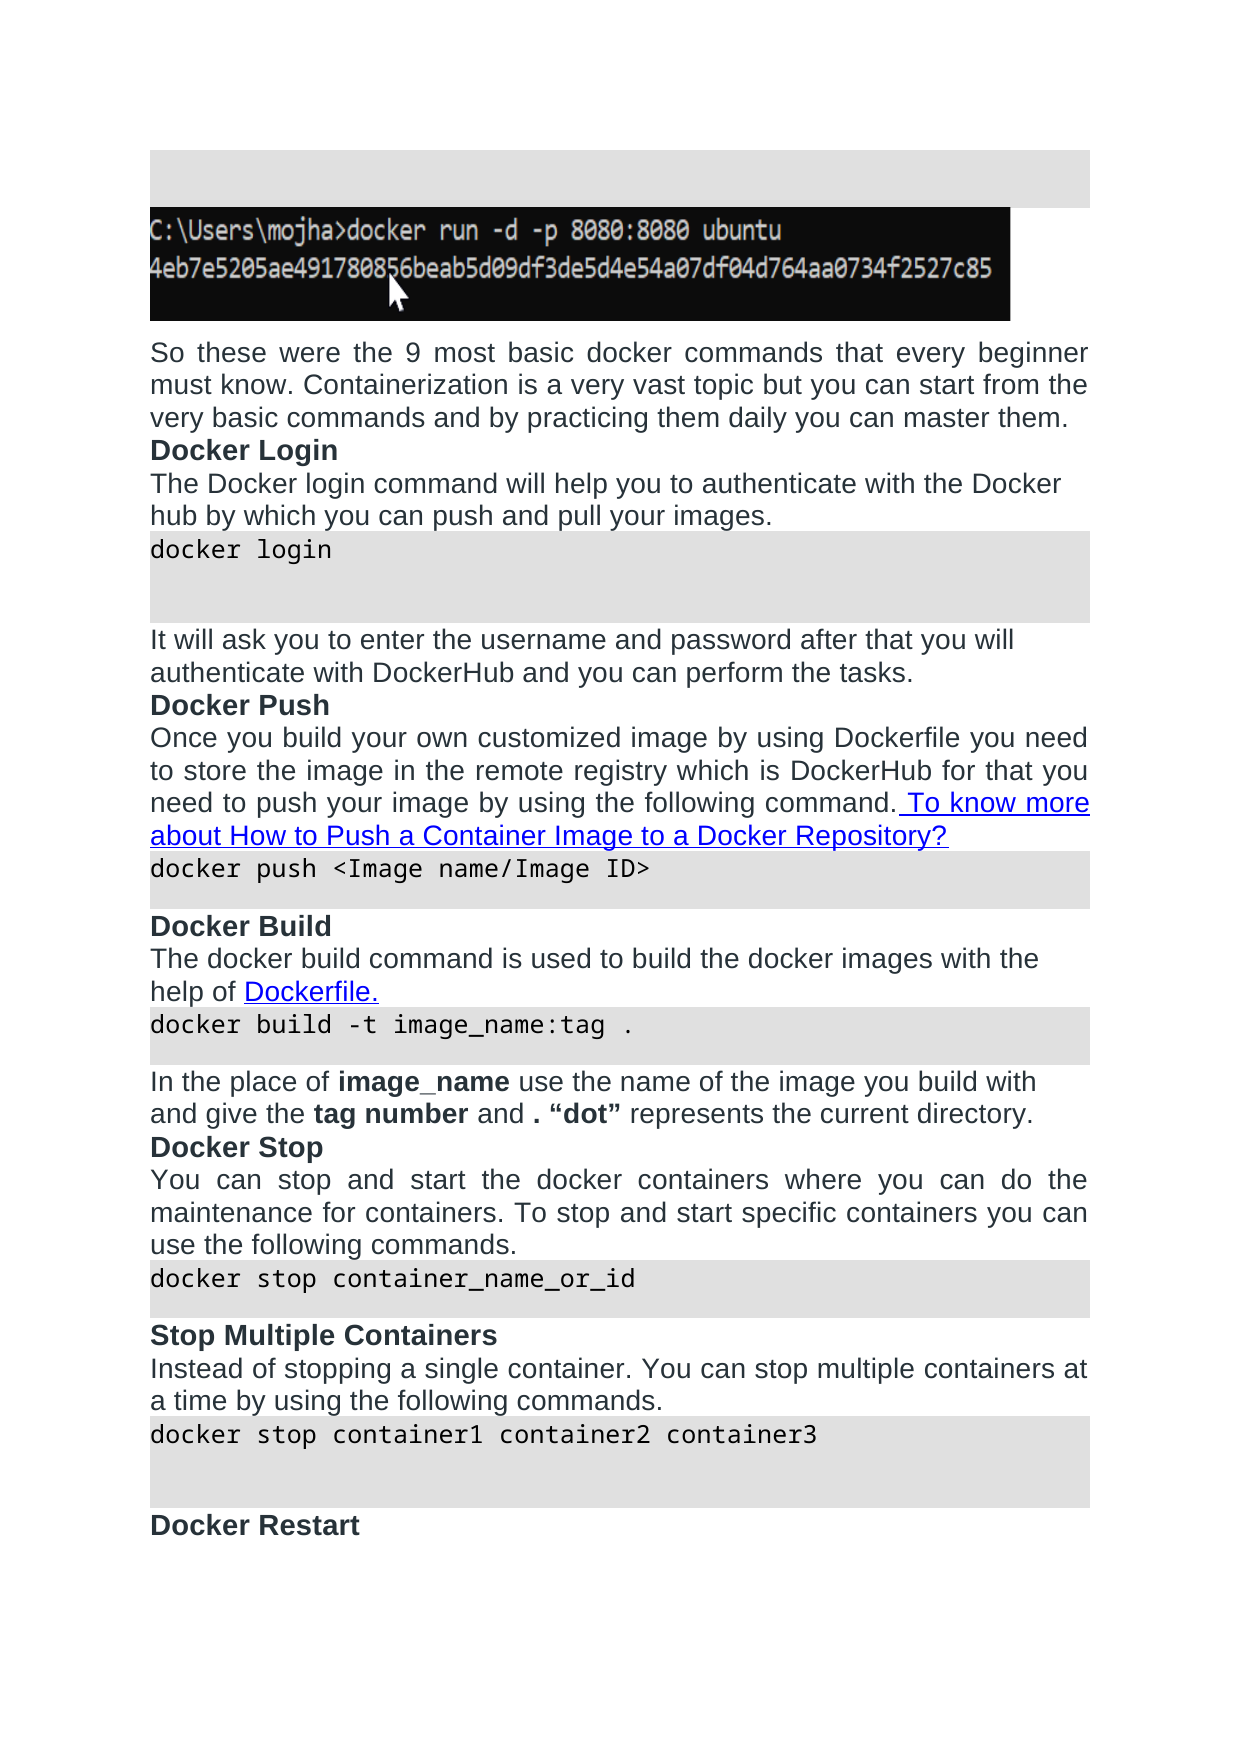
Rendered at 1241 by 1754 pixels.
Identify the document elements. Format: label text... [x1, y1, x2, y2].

subtitle Docker Restart [150, 1508, 1090, 1542]
subtitle Docker Login [150, 433, 1090, 467]
text docker stop container1 container2 container3 [150, 1416, 1090, 1508]
text So these were the 9 most basic docker commands that every beginner must know. Containerization is a very vast topic but you can start from the very basic commands and by practicing them daily you can master them. [150, 336, 1090, 433]
text You can stop and start the docker containers where you can do the maintenance for containers. To stop and start specific containers you can use the following commands. [150, 1163, 1090, 1260]
text docker stop container_name_or_id [150, 1260, 1090, 1318]
picture [150, 207, 1011, 321]
text In the place of image_name use the name of the image you build with and give the tag number and . “dot” represents the current directory. [150, 1065, 1090, 1129]
text docker push <Image name/Image ID> [150, 851, 1090, 909]
text docker login [150, 531, 1090, 623]
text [150, 150, 1090, 208]
subtitle Stop Multiple Containers [150, 1318, 1090, 1352]
text It will ask you to enter the username and password after that you will authenticate with DockerHub and you can perform the tasks. [150, 623, 1090, 688]
text The docker build command is used to build the docker images with the help of Dockerfile. [150, 942, 1090, 1007]
text The Docker login command will help you to authenticate with the Docker hub by which you can push and pull your images. [150, 467, 1090, 531]
text Instead of stopping a single container. You can stop multiple containers at a time by using the following commands. [150, 1352, 1090, 1416]
subtitle Docker Push [150, 688, 1090, 721]
subtitle Docker Stop [150, 1129, 1090, 1163]
text Once you build your own customized image by using Dockerfile you need to store the image in the remote registry which is DockerHub for that you need to push your image by using the following command. To know more about How to Push a Container Image to a Docker Repository? [150, 721, 1090, 851]
subtitle Docker Build [150, 909, 1090, 942]
text docker build -t image_name:tag . [150, 1007, 1090, 1065]
